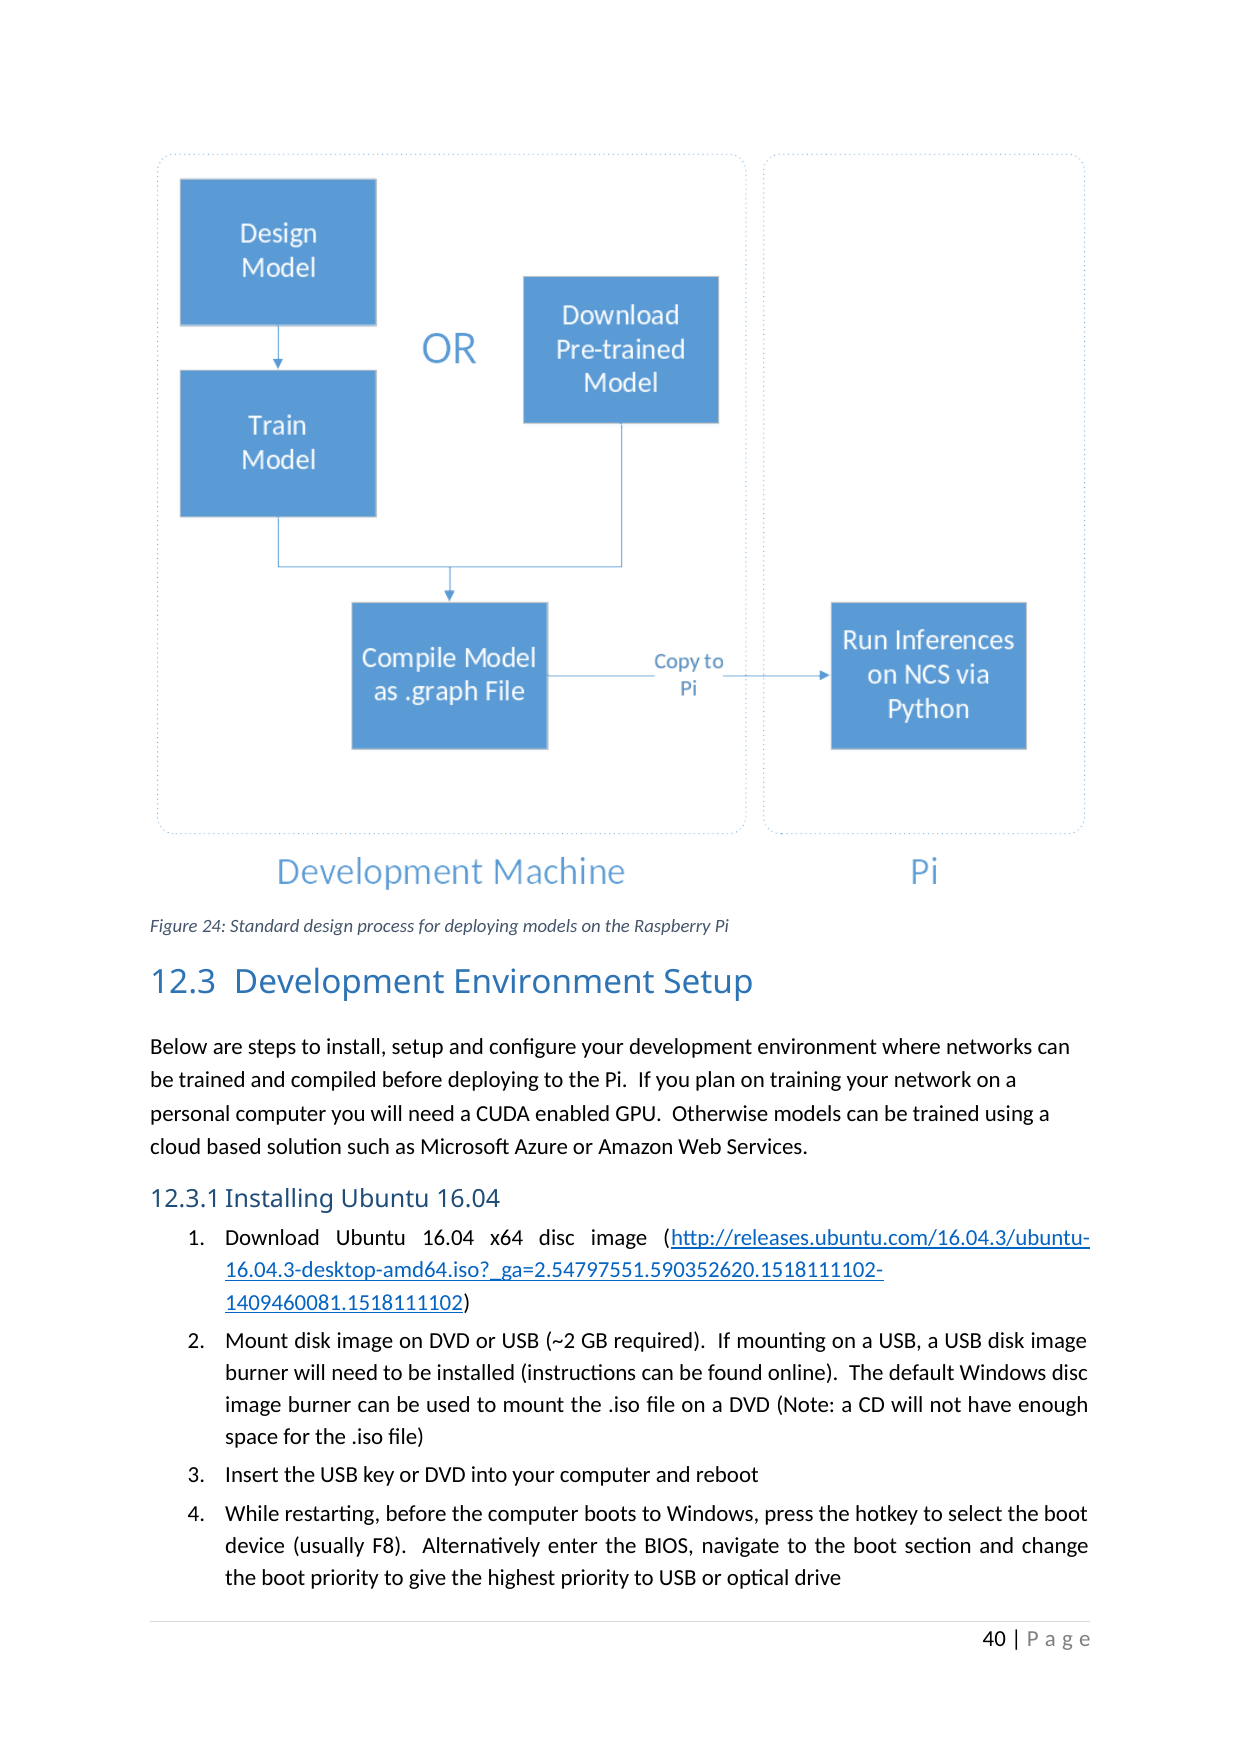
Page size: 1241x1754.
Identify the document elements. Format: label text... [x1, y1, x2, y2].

list Insert the USB key or DVD into your computer and reboot [187, 1461, 1090, 1488]
text Figure 24: Standard design process for deploying models on the Raspberry Pi [150, 914, 1090, 937]
list Download Ubuntu 16.04 x64 disc image (http://releases.ubuntu.com/16.04.3/ubuntu-16.04.3-desktop-amd64.iso?_ga=2.54797551.590352620.1518111102-1409460081.1518111102) [187, 1223, 1090, 1316]
subtitle Development Environment Setup [150, 958, 1090, 1003]
text Below are steps to install, setup and configure your development environment where networks can be trained and compiled before deploying to the Pi. If you plan on training your network on a personal computer you will need a CUDA enabled GPU. Otherwise models can be trained using a cloud based solution such as Microsoft Azure or Amazon Web Services. [150, 1032, 1090, 1161]
list While restarting, before the computer boots to Windows, press the hotkey to select the boot device (usually F8). Alternatively enter the BIOS, navigate to the boot section and change the boot priority to give the highest priority to USB or optical drive [187, 1499, 1090, 1591]
list Mount disk image on DVD or USB (~2 GB required). If mounting on a USB, a USB disk image burner will need to be installed (instructions can be found online). The default Windows disc image burner can be used to mount the .iso file on a DVD (Note: a CD will not have enough space for the .iso file) [187, 1326, 1090, 1450]
subtitle Installing Ubuntu 16.04 [150, 1181, 1090, 1215]
